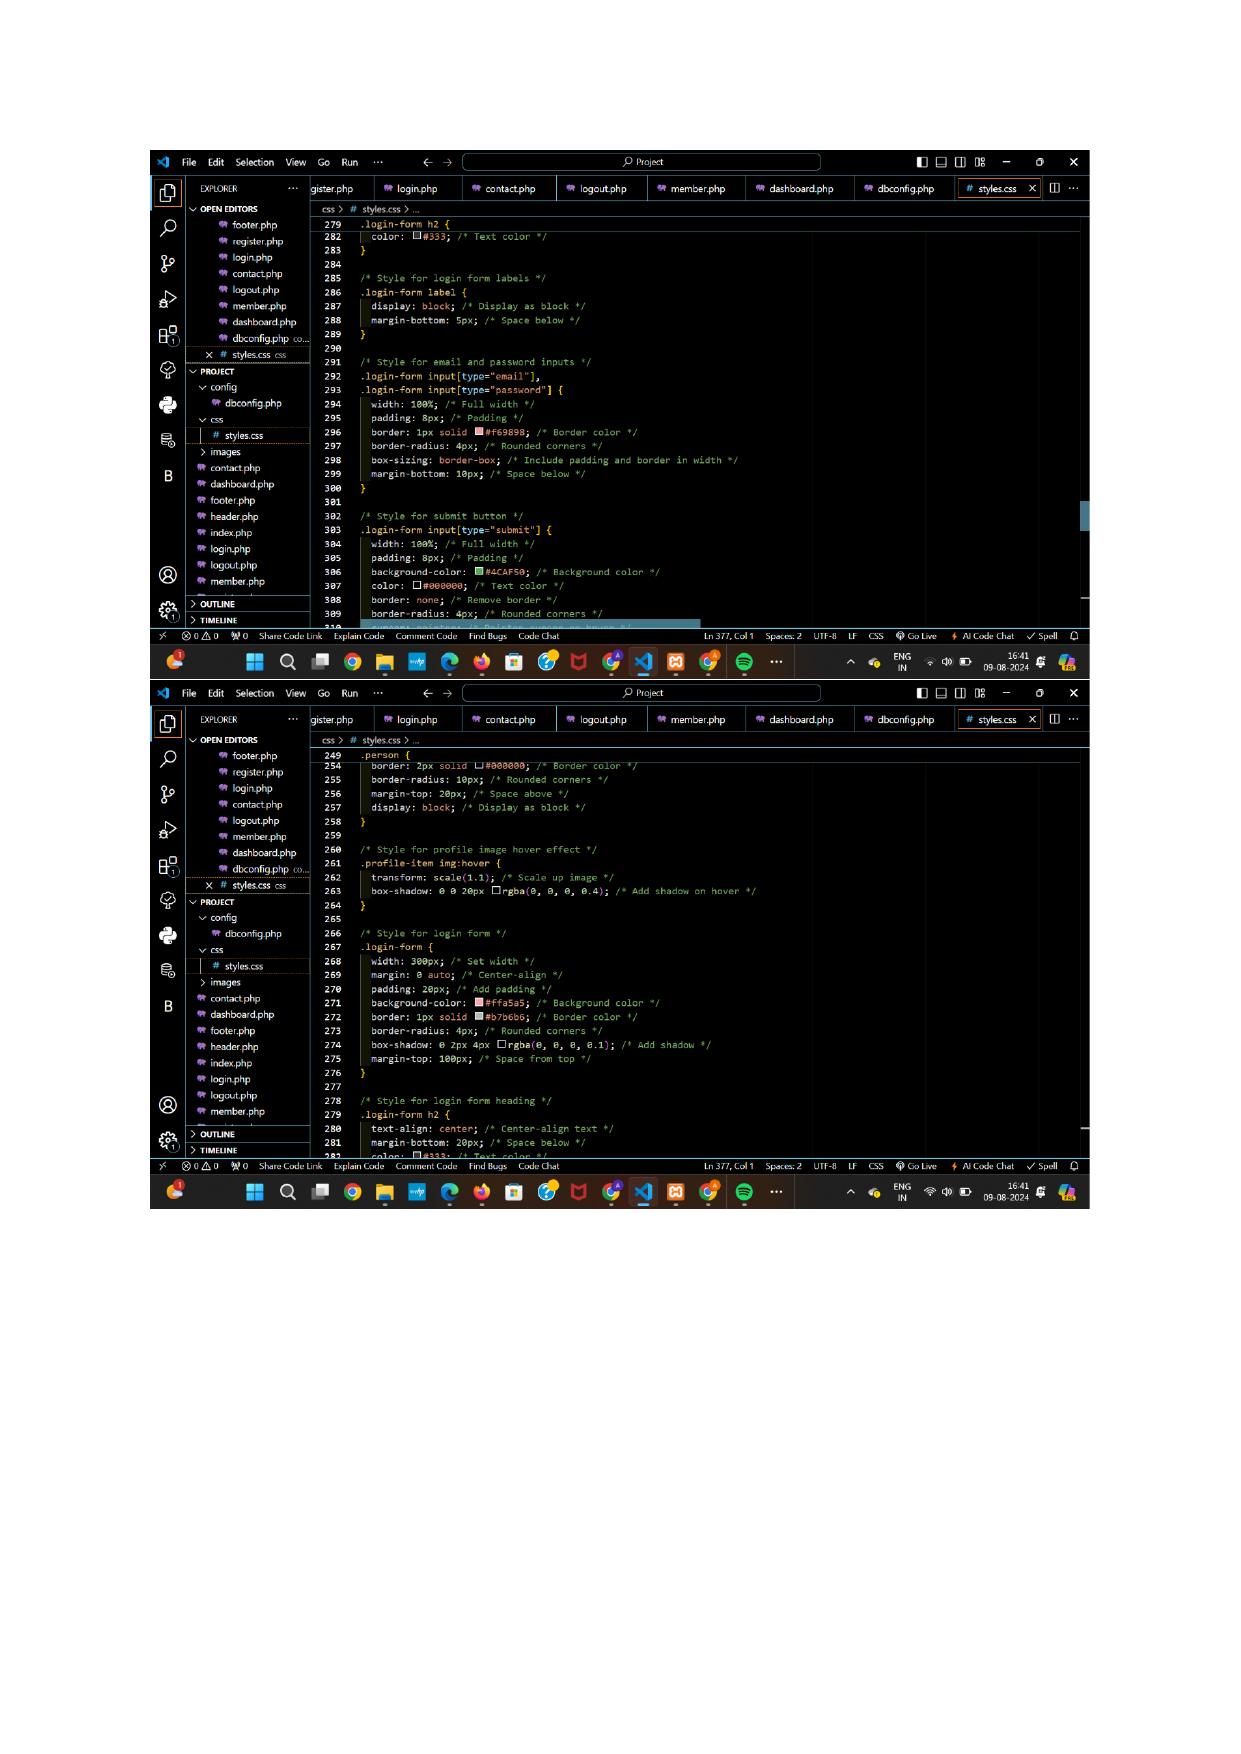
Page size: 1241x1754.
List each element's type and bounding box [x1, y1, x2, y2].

picture [150, 680, 1090, 1209]
picture [150, 150, 1090, 679]
